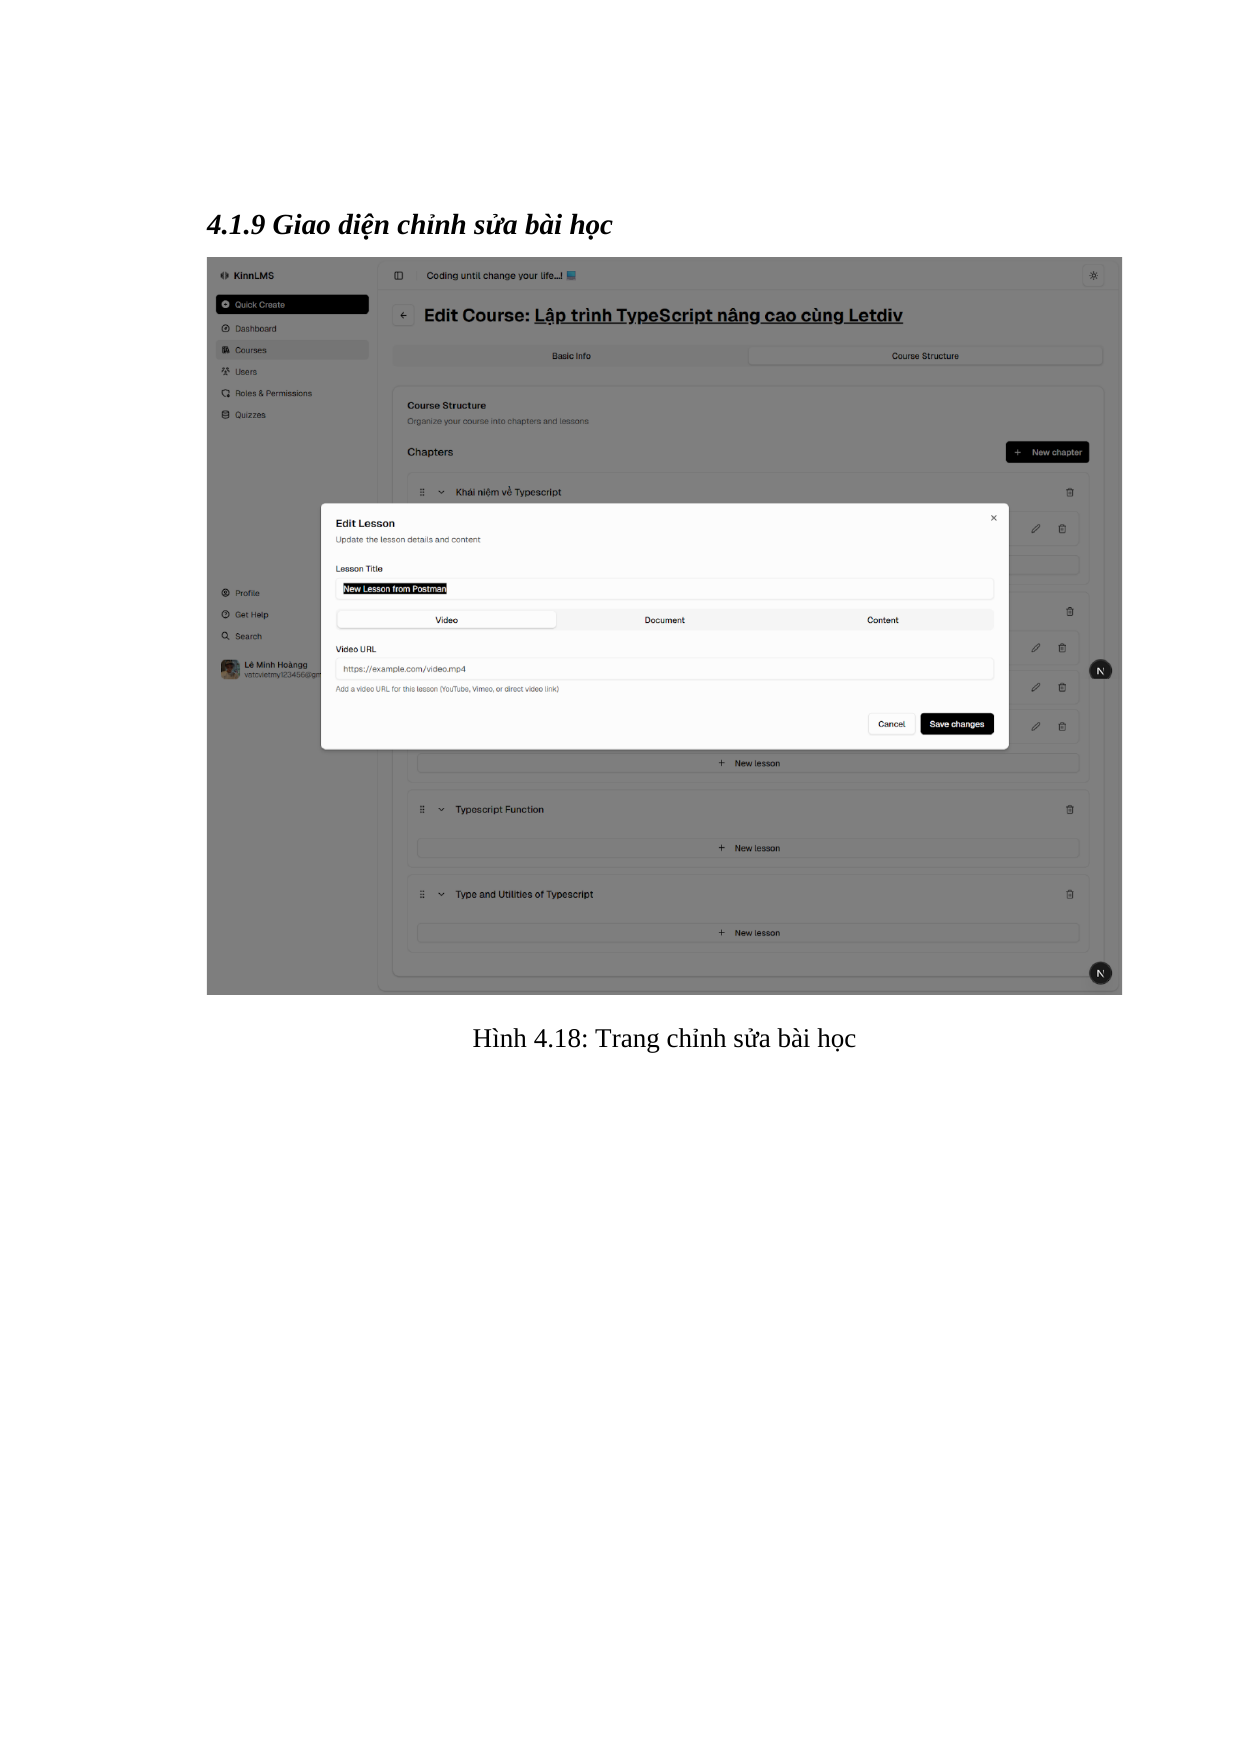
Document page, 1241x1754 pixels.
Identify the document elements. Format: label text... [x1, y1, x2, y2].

picture [206, 257, 1123, 995]
list Giao diện chỉnh sửa bài học [207, 207, 1122, 240]
